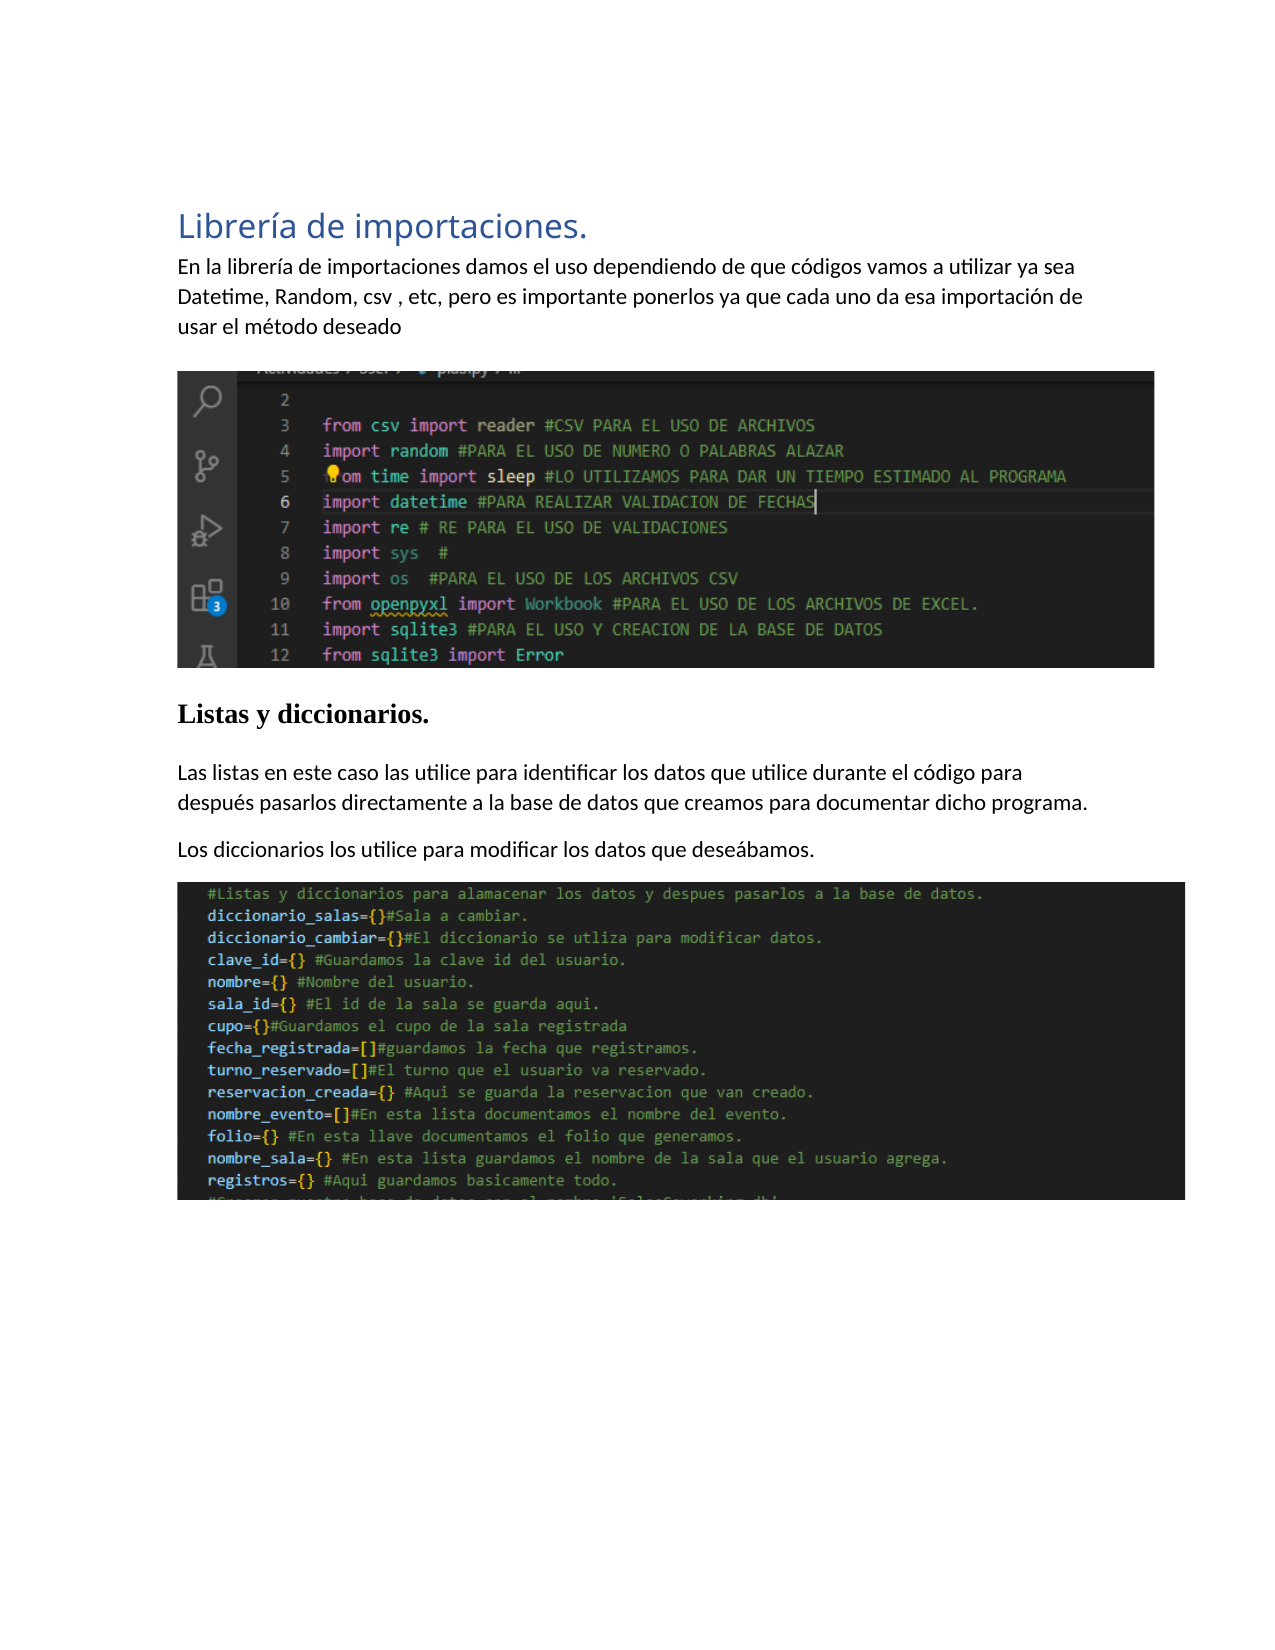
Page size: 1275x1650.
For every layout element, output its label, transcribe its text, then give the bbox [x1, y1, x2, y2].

subtitle Listas y diccionarios. [177, 697, 1098, 729]
picture [177, 882, 1186, 1200]
text En la librería de importaciones damos el uso dependiendo de que códigos vamos a utilizar ya sea Datetime, Random, csv , etc, pero es importante ponerlos ya que cada uno da esa importación de usar el método deseado [177, 252, 1098, 340]
picture [177, 371, 1155, 668]
text Los diccionarios los utilice para modificar los datos que deseábamos. [177, 835, 1098, 863]
subtitle Librería de importaciones. [177, 203, 1098, 248]
text Las listas en este caso las utilice para identificar los datos que utilice durante el código para después pasarlos directamente a la base de datos que creamos para documentar dicho programa. [177, 758, 1098, 816]
